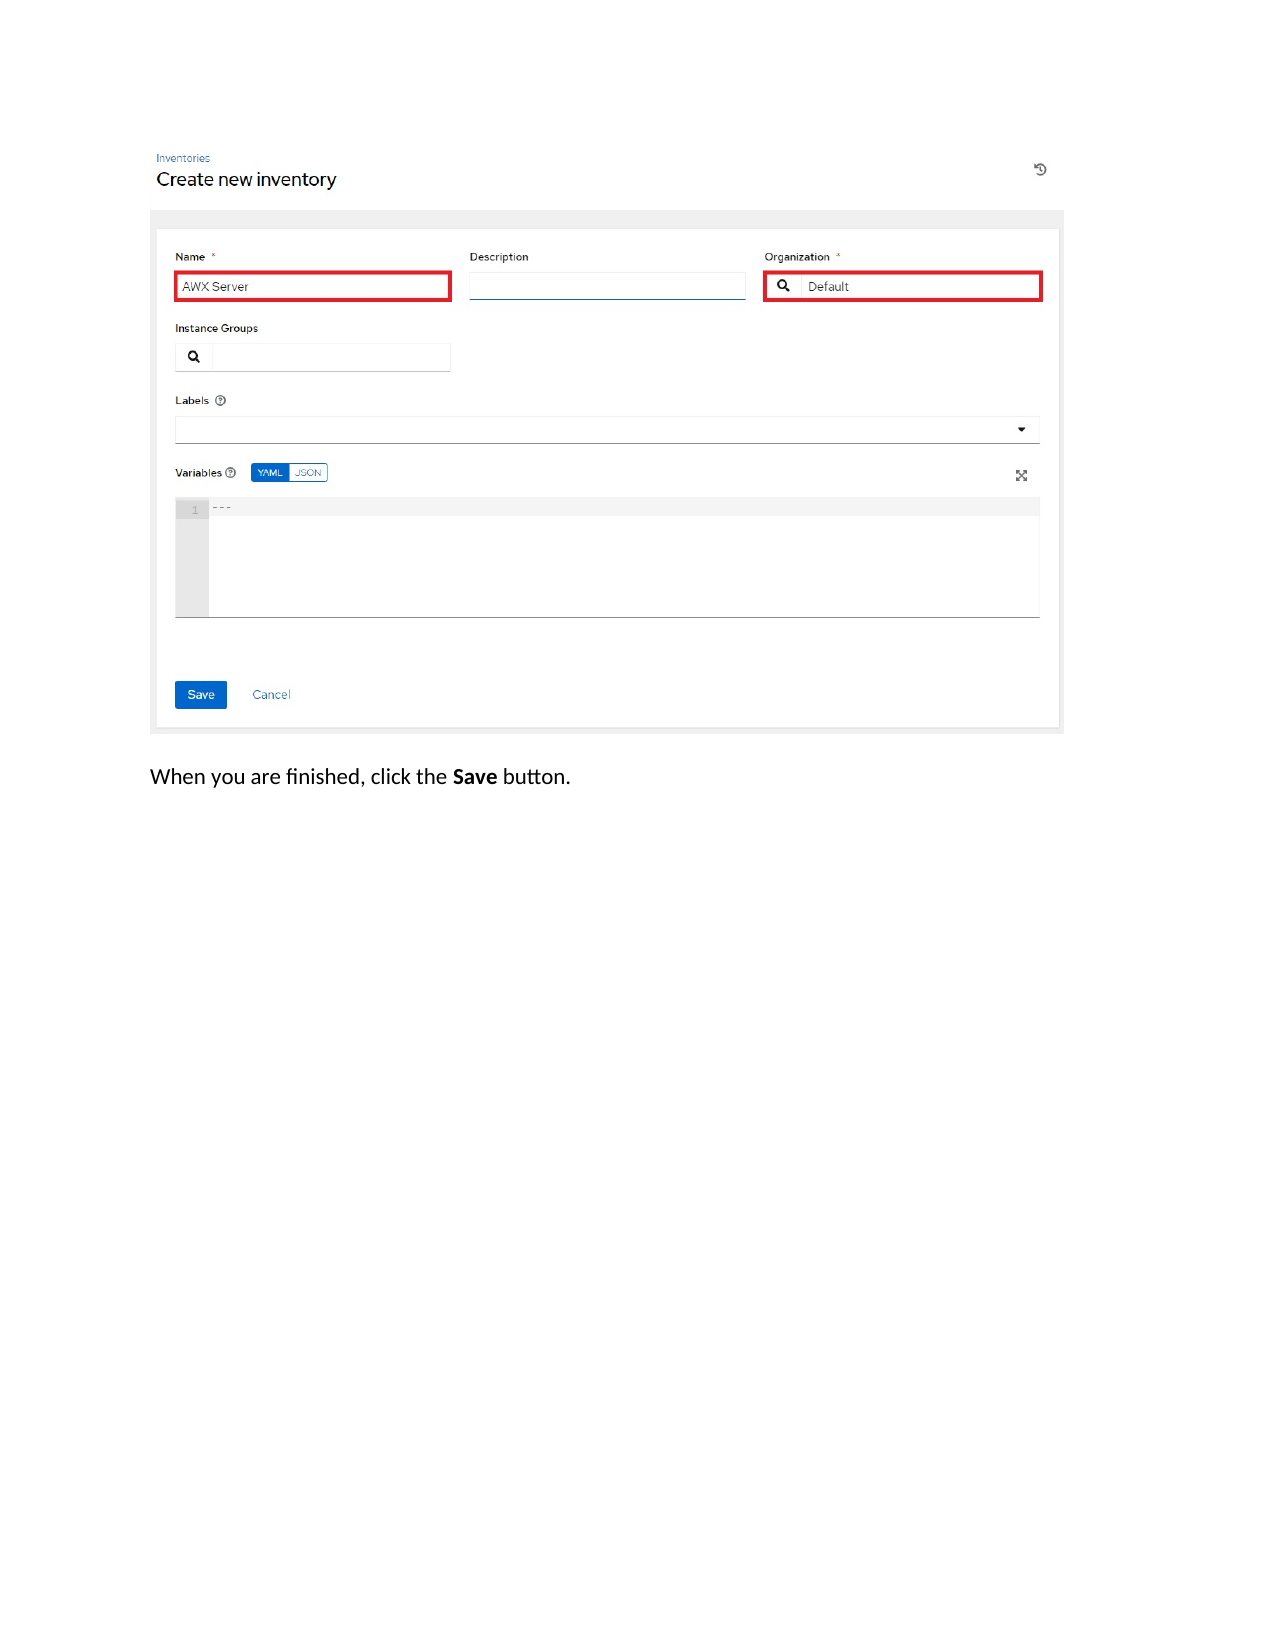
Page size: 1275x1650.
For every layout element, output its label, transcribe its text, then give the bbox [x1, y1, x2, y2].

text When you are finished, click the Save button. [150, 762, 1125, 790]
picture [150, 150, 1064, 734]
